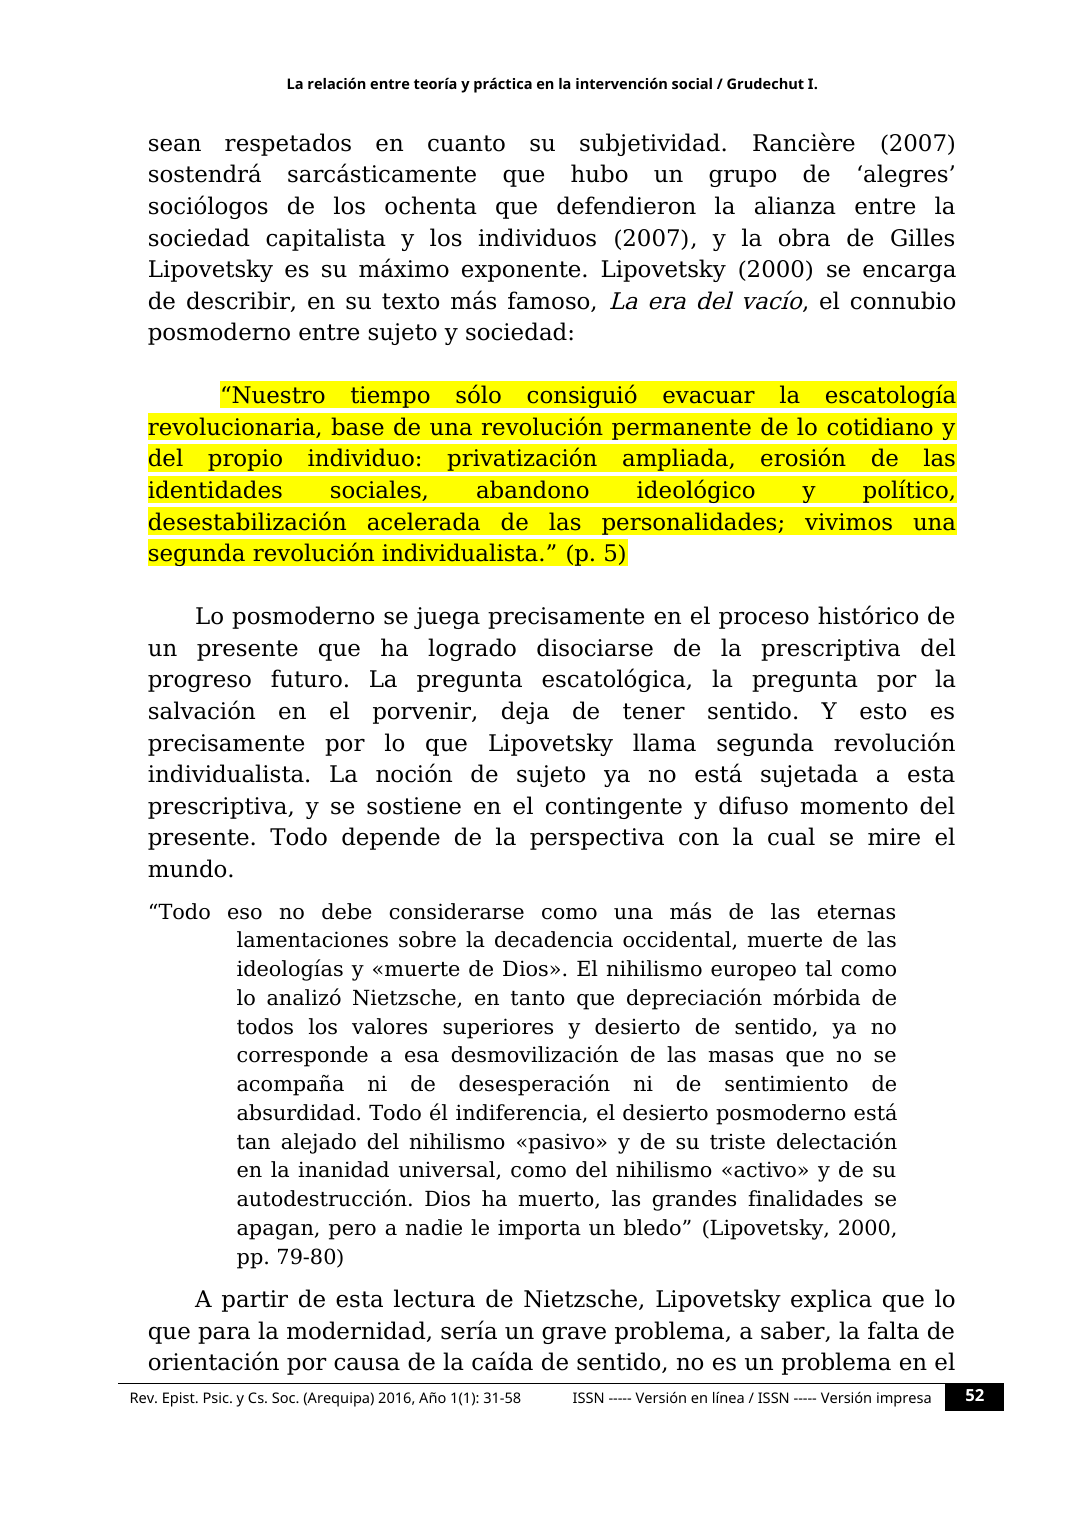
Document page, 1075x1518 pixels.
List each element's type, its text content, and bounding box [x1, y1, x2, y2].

text “Nuestro tiempo sólo consiguió evacuar la escatología revolucionaria, base de una revolución permanente de lo cotidiano y del propio individuo: privatización ampliada, erosión de las identidades sociales, abandono ideológico y político, desestabilización acelerada de las personalidades; vivimos una segunda revolución individualista.” (p. 5) [148, 381, 957, 413]
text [148, 1285, 957, 1375]
text “Todo eso no debe considerarse como una más de las eternas lamentaciones sobre la decadencia occidental, muerte de las ideologías y «muerte de Dios». El nihilismo europeo tal como lo analizó Nietzsche, en tanto que depreciación mórbida de todos los valores superiores y desierto de sentido, ya no corresponde a esa desmovilización de las masas que no se acompaña ni de desesperación ni de sentimiento de absurdidad. Todo él indiferencia, el desierto posmoderno está tan alejado del nihilismo «pasivo» y de su triste delectación en la inanidad universal, como del nihilismo «activo» y de su autodestrucción. Dios ha muerto, las grandes finalidades se apagan, pero a nadie le importa un bledo” (Lipovetsky, 2000, pp. 79-80) [148, 898, 898, 1268]
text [148, 128, 957, 345]
text Lo posmoderno se juega precisamente en el proceso histórico de un presente que ha logrado disociarse de la prescriptiva del progreso futuro. La pregunta escatológica, la pregunta por la salvación en el porvenir, deja de tener sentido. Y esto es precisamente por lo que Lipovetsky llama segunda revolución individualista. La noción de sujeto ya no está sujetada a esta prescriptiva, y se sostiene en el contingente y difuso momento del presente. Todo depende de la perspectiva con la cual se mire el mundo. [148, 602, 957, 882]
text “Nuestro tiempo sólo consiguió evacuar la escatología revolucionaria, base de una revolución permanente de lo cotidiano y del propio individuo: privatización ampliada, erosión de las identidades sociales, abandono ideológico y político, desestabilización acelerada de las personalidades; vivimos una segunda revolución individualista.” (p. 5) [148, 535, 957, 566]
